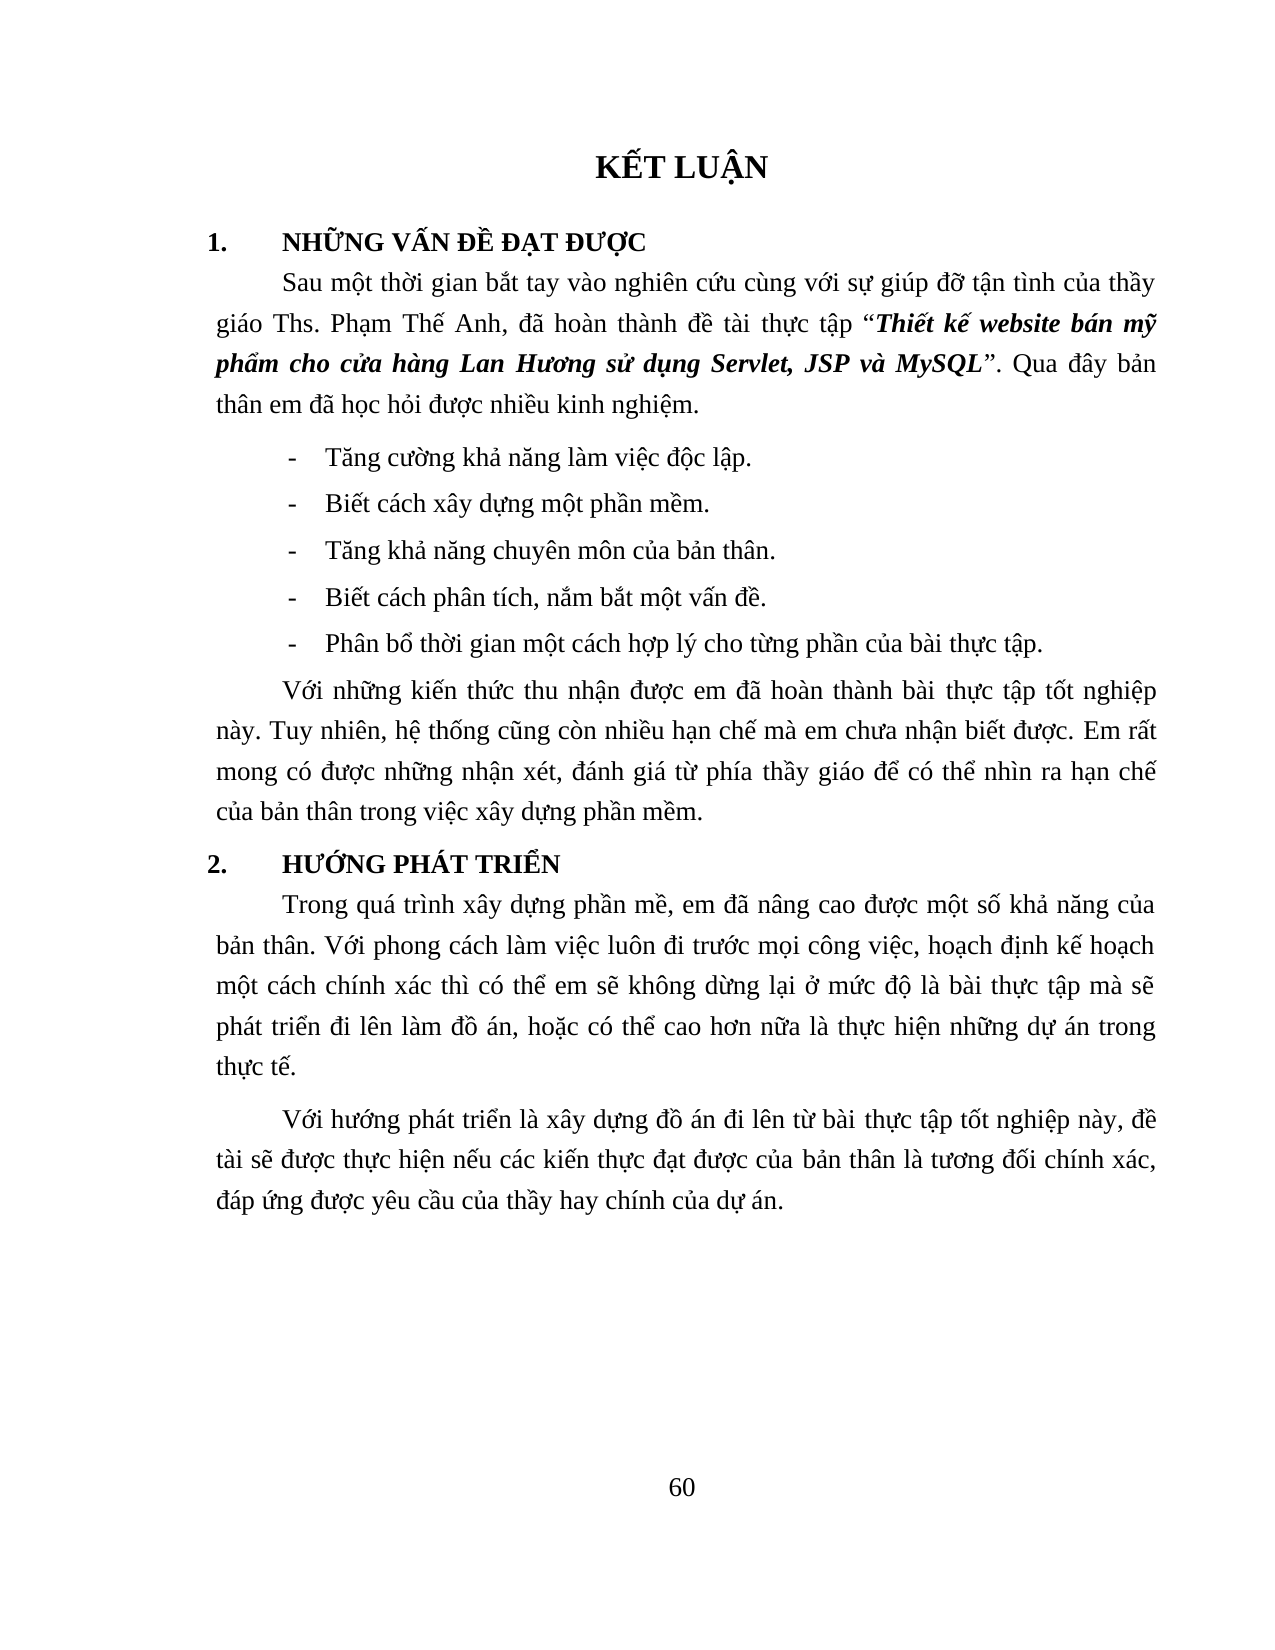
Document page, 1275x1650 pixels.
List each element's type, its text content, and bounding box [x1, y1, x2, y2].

list Phân bổ thời gian một cách hợp lý cho từng phần của bài thực tập. [288, 627, 1157, 658]
list Biết cách xây dựng một phần mềm. [288, 487, 1157, 518]
list Với hướng phát triển là xây dựng đồ án đi lên từ bài thực tập tốt nghiệp này, đề tài sẽ được thực hiện nếu các kiến thực đạt được của bản thân là tương đối chính xác, đáp ứng được yêu cầu của thầy hay chính của dự án. [216, 1103, 1157, 1215]
list Trong quá trình xây dựng phần mề, em đã nâng cao được một số khả năng của bản thân. Với phong cách làm việc luôn đi trước mọi công việc, hoạch định kế hoạch một cách chính xác thì có thể em sẽ không dừng lại ở mức độ là bài thực tập mà sẽ phát triển đi lên làm đồ án, hoặc có thể cao hơn nữa là thực hiện những dự án trong thực tế. [216, 888, 1157, 1081]
list Tăng cường khả năng làm việc độc lập. [288, 441, 1157, 472]
list NHỮNG VẤN ĐỀ ĐẠT ĐƯỢC [207, 226, 1157, 257]
list Tăng khả năng chuyên môn của bản thân. [288, 534, 1157, 565]
subtitle KẾT LUẬN [207, 148, 1157, 186]
list Với những kiến thức thu nhận được em đã hoàn thành bài thực tập tốt nghiệp này. Tuy nhiên, hệ thống cũng còn nhiều hạn chế mà em chưa nhận biết được. Em rất mong có được những nhận xét, đánh giá từ phía thầy giáo để có thể nhìn ra hạn chế của bản thân trong việc xây dựng phần mềm. [216, 674, 1157, 826]
list HƯỚNG PHÁT TRIỂN [207, 848, 1157, 879]
list Sau một thời gian bắt tay vào nghiên cứu cùng với sự giúp đỡ tận tình của thầy giáo Ths. Phạm Thế Anh, đã hoàn thành đề tài thực tập “Thiết kế website bán mỹ phẩm cho cửa hàng Lan Hương sử dụng Servlet, JSP và MySQL”. Qua đây bản thân em đã học hỏi được nhiều kinh nghiệm. [216, 266, 1157, 419]
list Biết cách phân tích, nắm bắt một vấn đề. [288, 581, 1157, 612]
